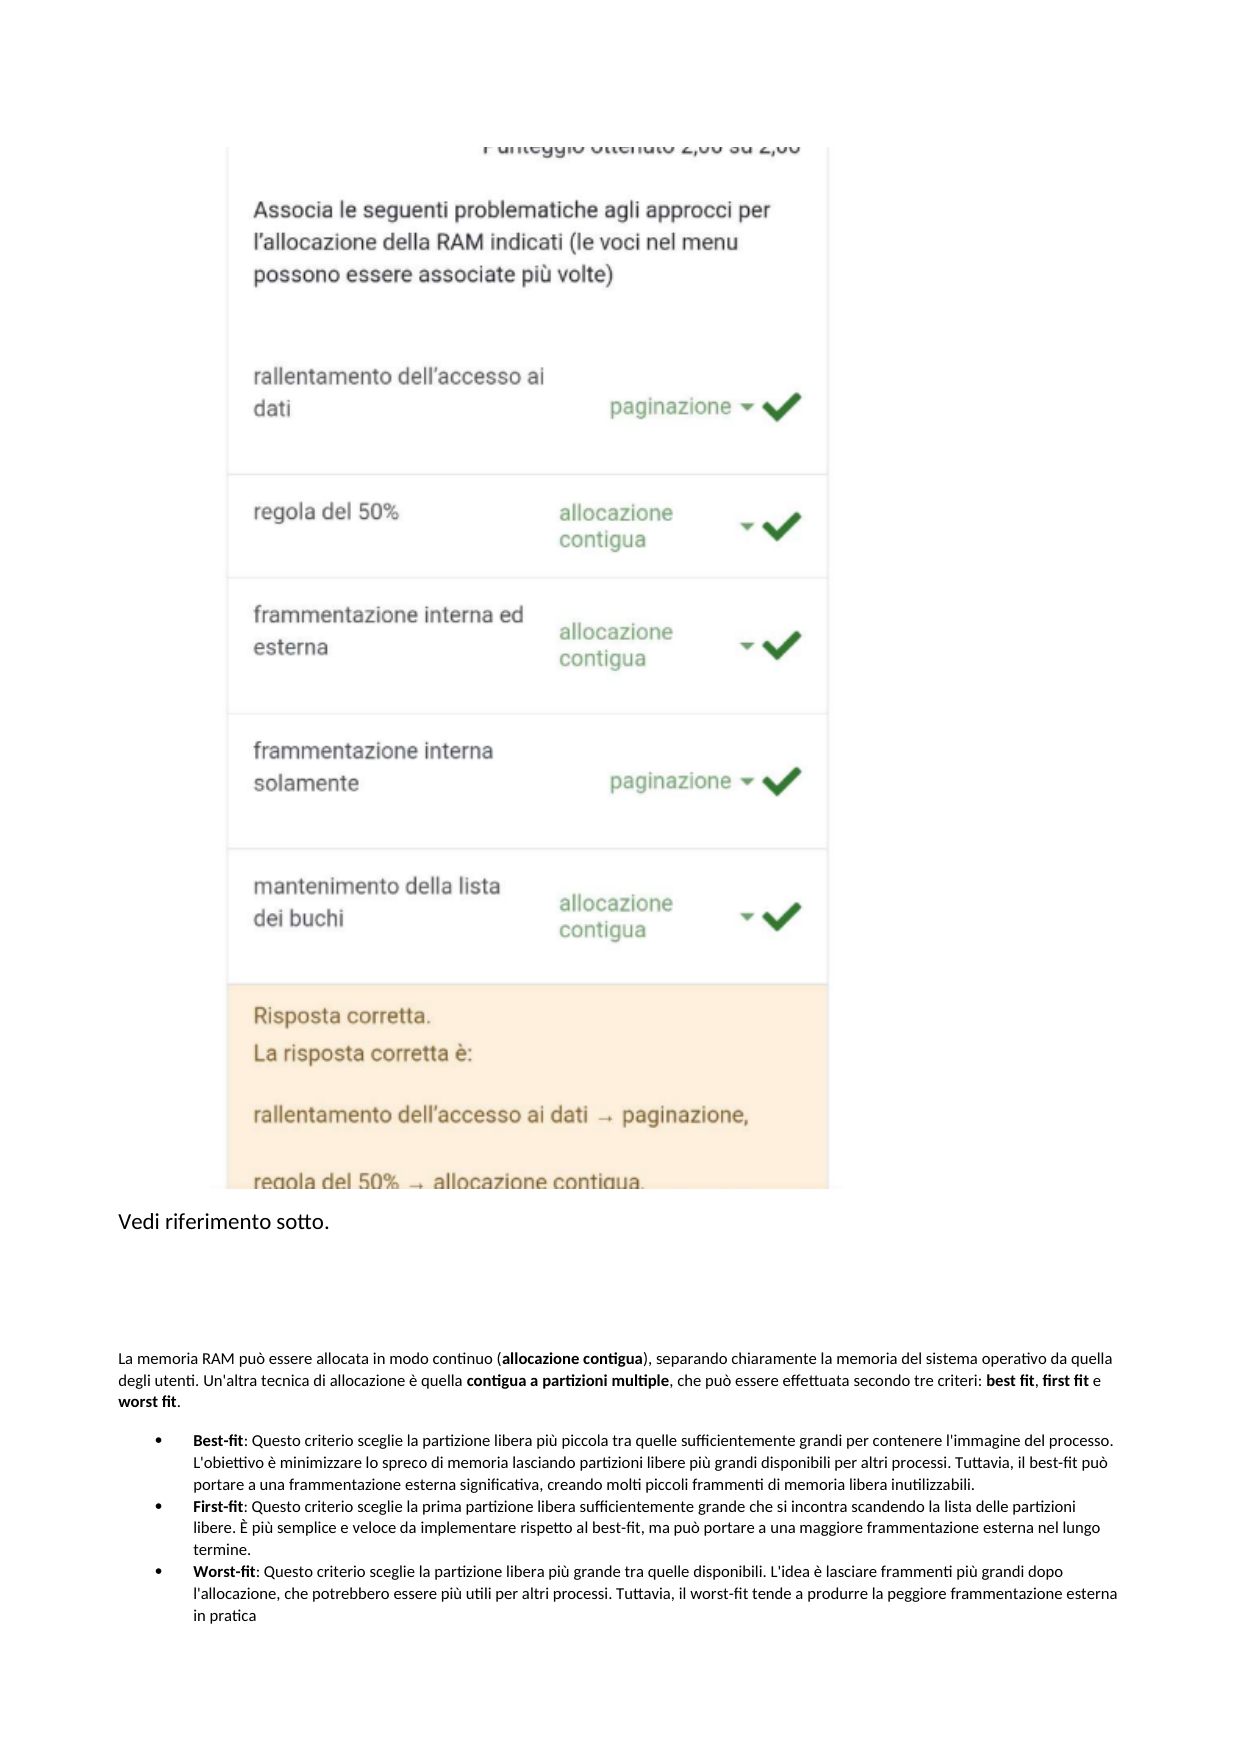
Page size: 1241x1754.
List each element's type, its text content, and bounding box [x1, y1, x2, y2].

list Best-fit: Questo criterio sceglie la partizione libera più piccola tra quelle sufficientemente grandi per contenere l'immagine del processo. L'obiettivo è minimizzare lo spreco di memoria lasciando partizioni libere più grandi disponibili per altri processi. Tuttavia, il best-fit può portare a una frammentazione esterna significativa, creando molti piccoli frammenti di memoria libera inutilizzabili. [156, 1430, 1122, 1494]
text Vedi riferimento sotto. [118, 1207, 1122, 1235]
list Worst-fit: Questo criterio sceglie la partizione libera più grande tra quelle disponibili. L'idea è lasciare frammenti più grandi dopo l'allocazione, che potrebbero essere più utili per altri processi. Tuttavia, il worst-fit tende a produrre la peggiore frammentazione esterna in pratica [156, 1561, 1122, 1626]
list First-fit: Questo criterio sceglie la prima partizione libera sufficientemente grande che si incontra scandendo la lista delle partizioni libere. È più semplice e veloce da implementare rispetto al best-fit, ma può portare a una maggiore frammentazione esterna nel lungo termine. [156, 1496, 1122, 1560]
text La memoria RAM può essere allocata in modo continuo (allocazione contigua), separando chiaramente la memoria del sistema operativo da quella degli utenti. Un'altra tecnica di allocazione è quella contigua a partizioni multiple, che può essere effettuata secondo tre criteri: best fit, first fit e worst fit. [118, 1348, 1122, 1412]
picture [118, 147, 956, 1189]
